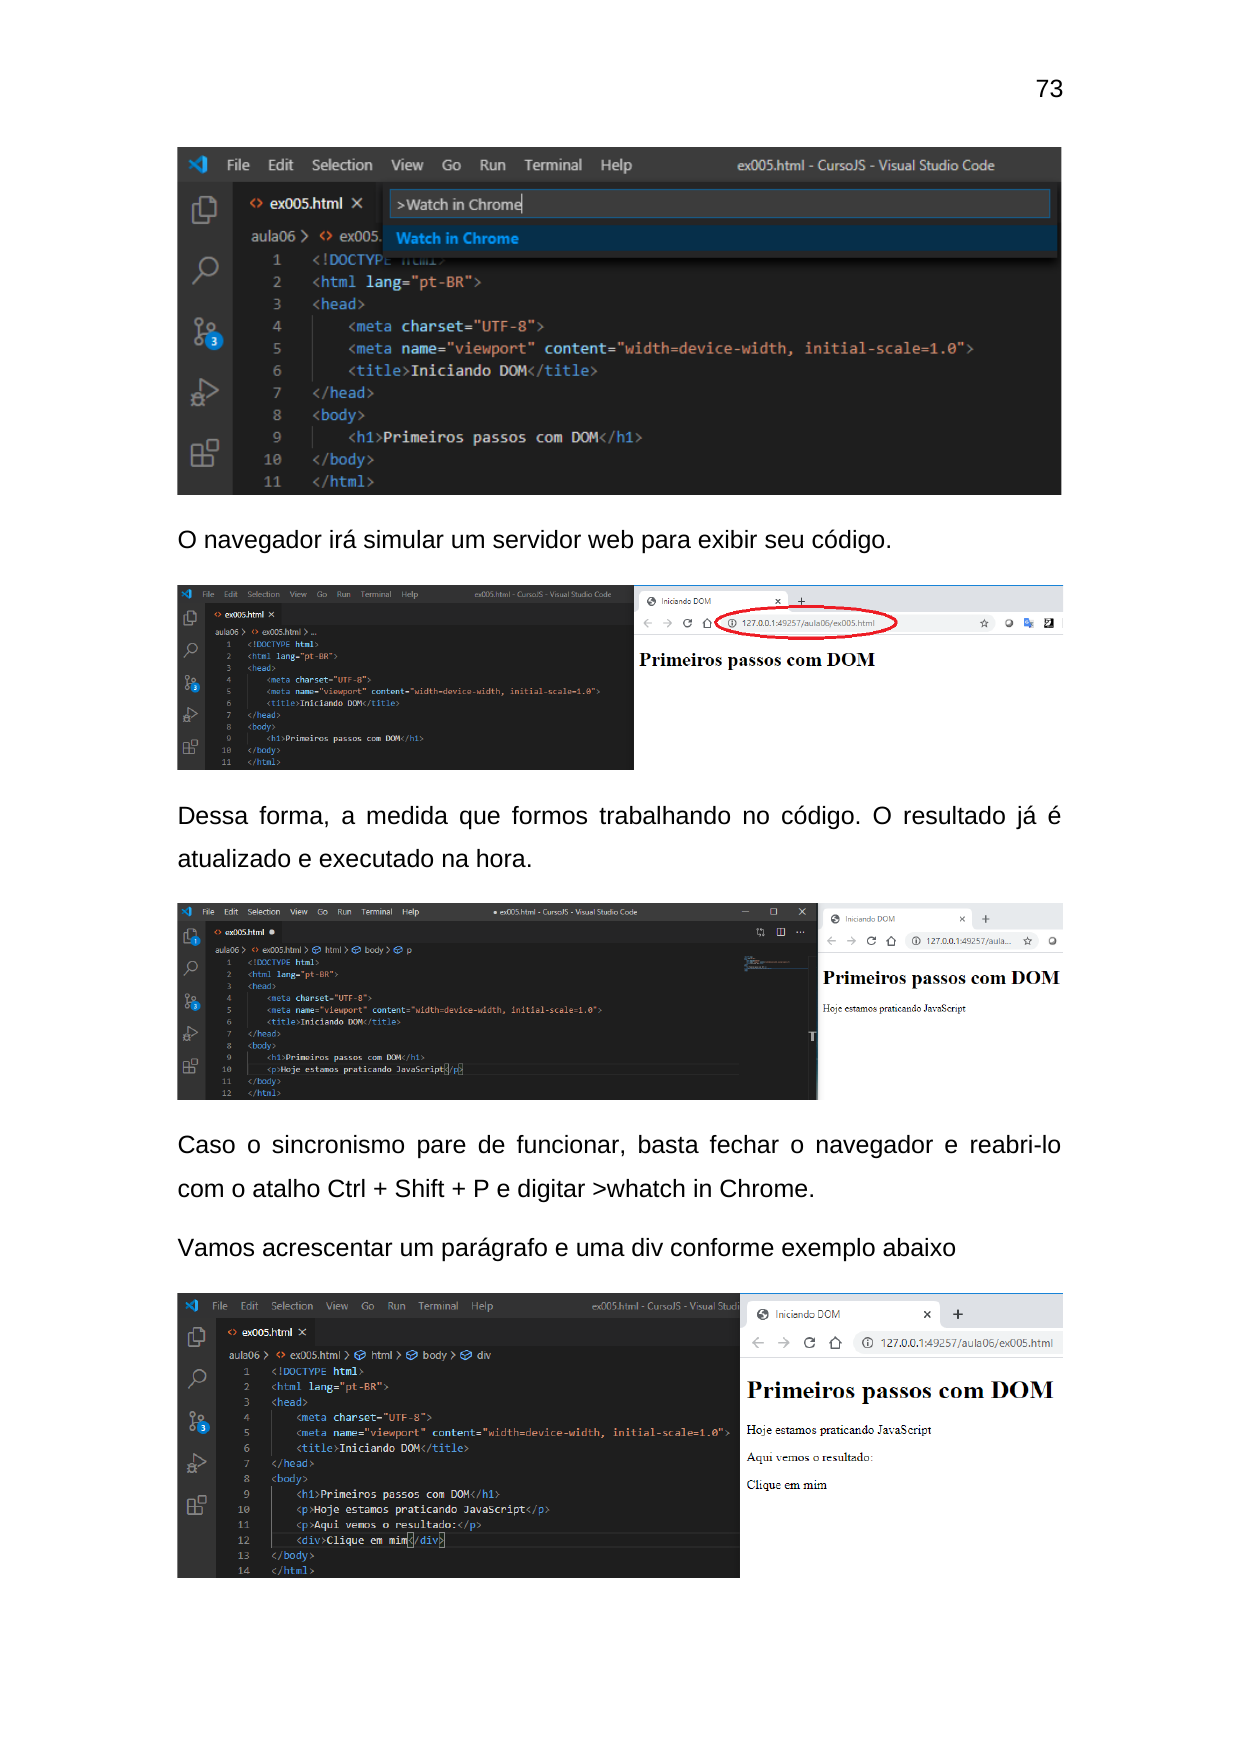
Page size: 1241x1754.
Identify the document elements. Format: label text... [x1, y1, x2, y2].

picture [177, 147, 1062, 495]
text Dessa forma, a medida que formos trabalhando no código. O resultado já é atualizado e executado na hora. [177, 801, 1063, 873]
text Caso o sincronismo pare de funcionar, basta fechar o navegador e reabri-lo com o atalho Ctrl + Shift + P e digitar >whatch in Chrome. [177, 1131, 1063, 1202]
text Vamos acrescentar um parágrafo e uma div conforme exemplo abaixo [177, 1233, 1063, 1262]
text O navegador irá simular um servidor web para exibir seu código. [177, 526, 1063, 554]
picture [177, 585, 1064, 770]
